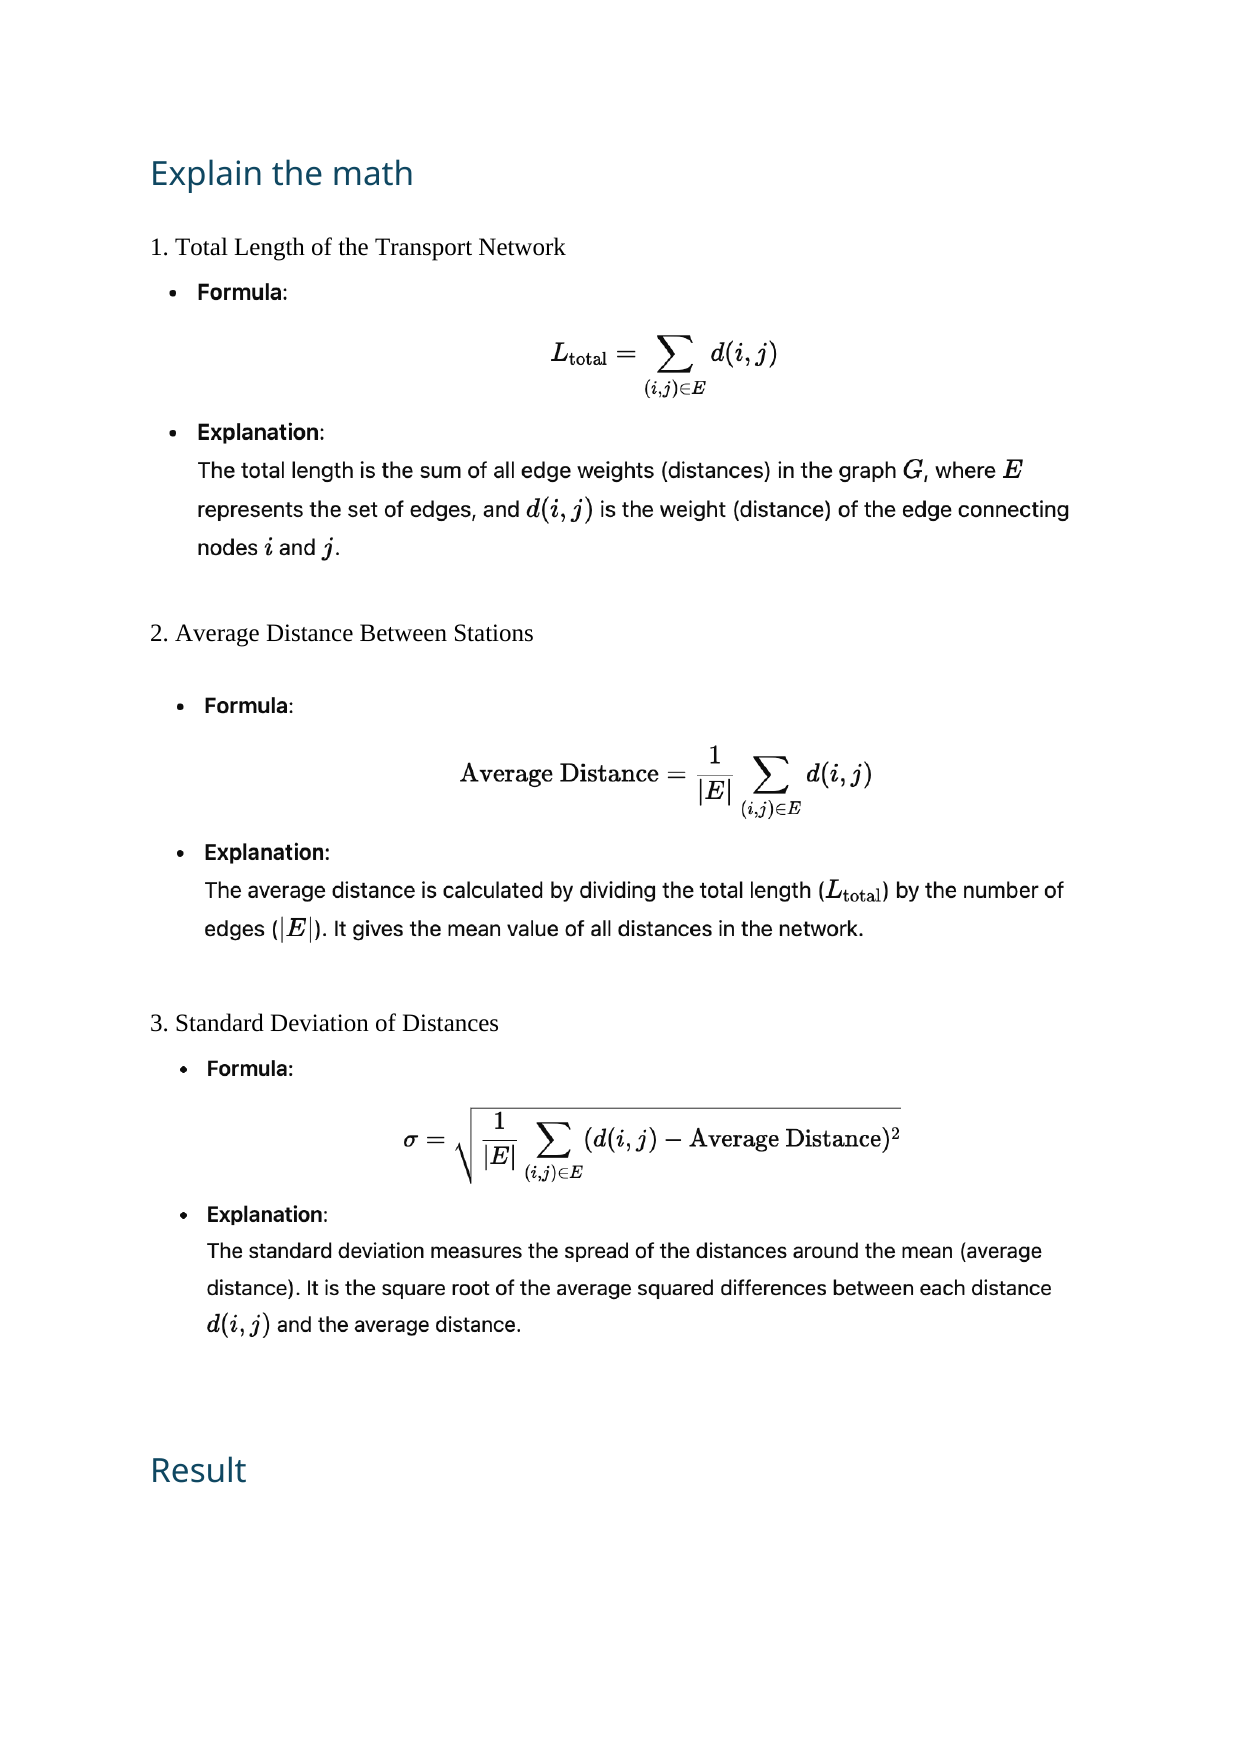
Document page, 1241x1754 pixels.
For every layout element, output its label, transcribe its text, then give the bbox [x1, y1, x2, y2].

subtitle Explain the math [150, 150, 1090, 195]
text 3. Standard Deviation of Distances [150, 1008, 1090, 1036]
picture [150, 1036, 1091, 1373]
picture [150, 261, 1091, 590]
picture [150, 675, 1091, 980]
subtitle Result [150, 1447, 1090, 1493]
text 1. Total Length of the Transport Network [150, 232, 1090, 261]
text 2. Average Distance Between Stations [150, 618, 1090, 647]
